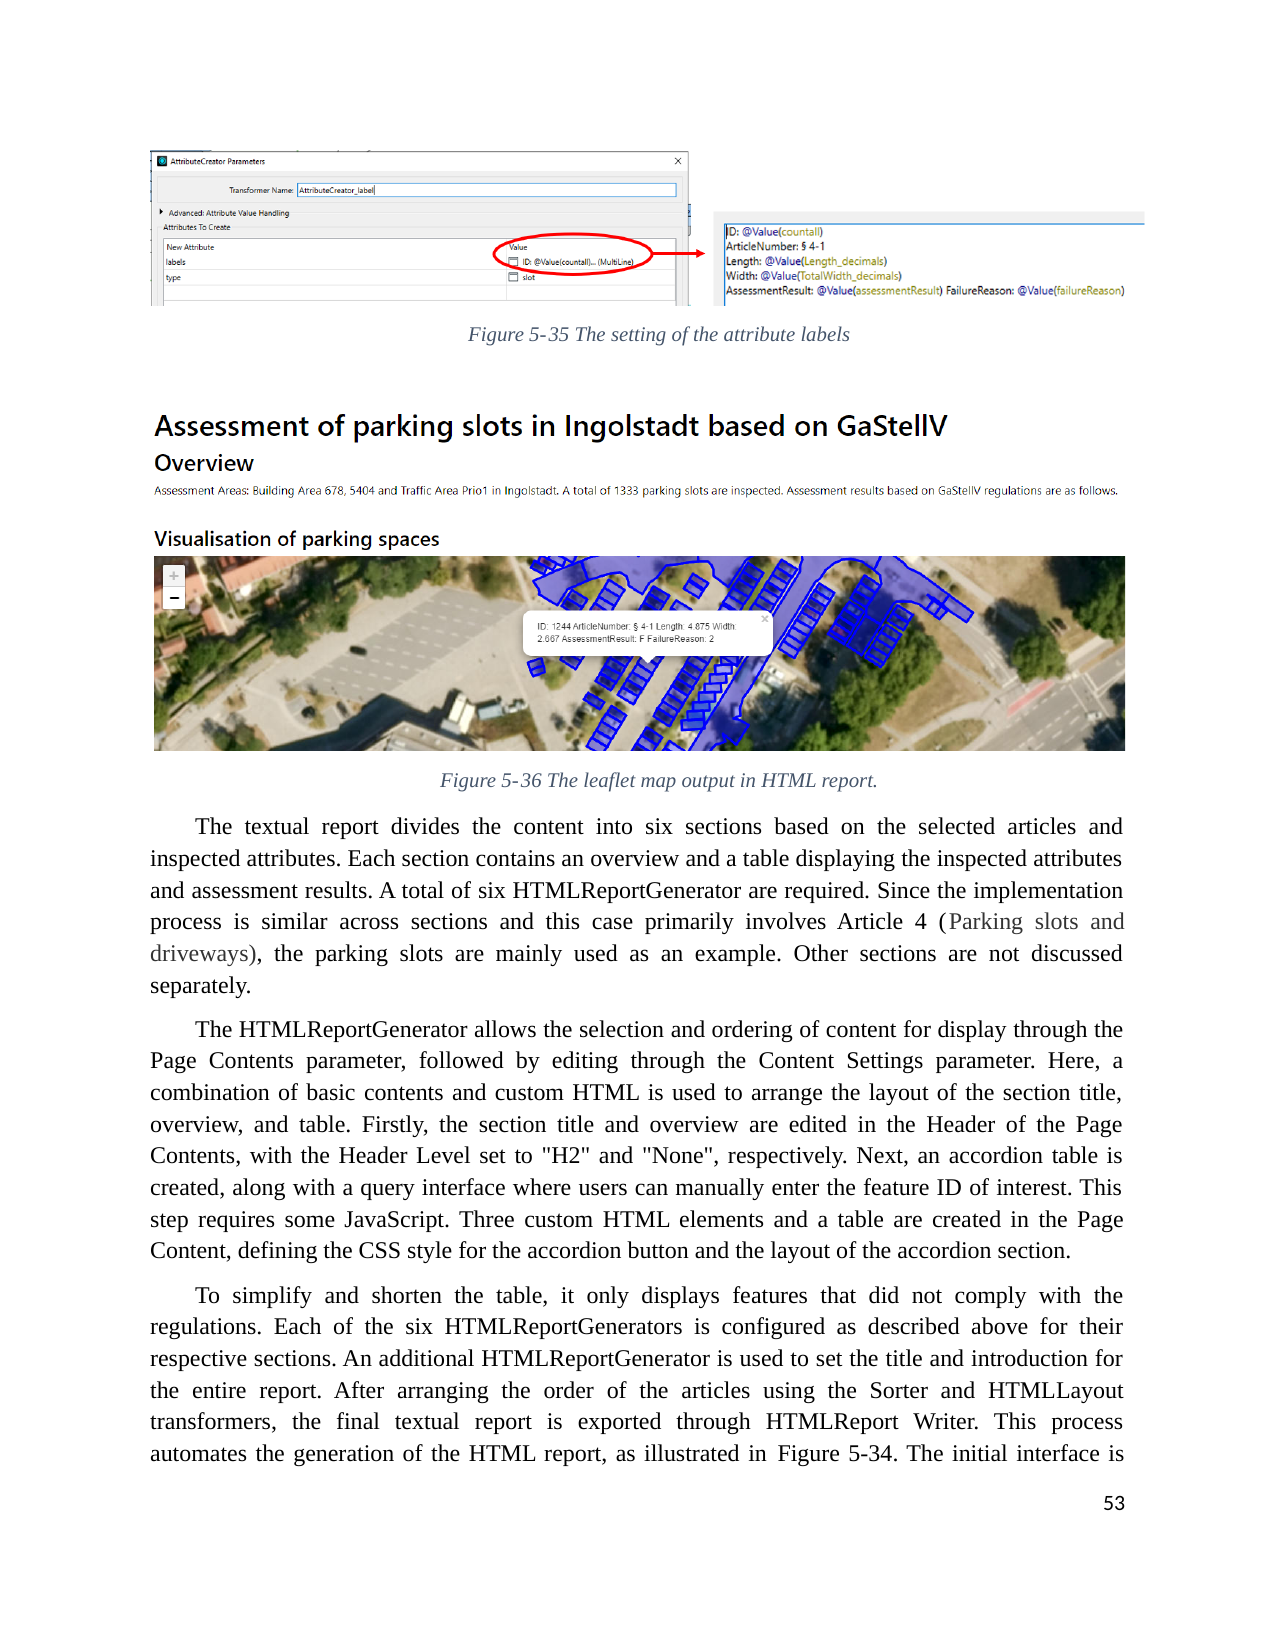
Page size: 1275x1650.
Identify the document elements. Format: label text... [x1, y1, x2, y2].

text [150, 1281, 1125, 1467]
text The HTMLReportGenerator allows the selection and ordering of content for display through the Page Contents parameter, followed by editing through the Content Settings parameter. Here, a combination of basic contents and custom HTML is used to arrange the layout of the section title, overview, and table. Firstly, the section title and overview are edited in the Header of the Page Contents, with the Header Level set to "H2" and "None", respectively. Next, an accordion table is created, along with a query interface where users can manually enter the feature ID of interest. This step requires some JavaScript. Three custom HTML elements and a table are created in the Page Content, defining the CSS style for the accordion button and the layout of the accordion section. [150, 1015, 1125, 1264]
text The textual report divides the content into six sections based on the selected articles and inspected attributes. Each section contains an overview and a table displaying the inspected attributes and assessment results. A total of six HTMLReportGenerator are required. Since the implementation process is similar across sections and this case primarily involves Article 4 (Parking slots and driveways), the parking slots are mainly used as an example. Other sections are not discussed separately. [150, 812, 1125, 998]
picture [150, 409, 1125, 751]
picture [150, 150, 1146, 306]
